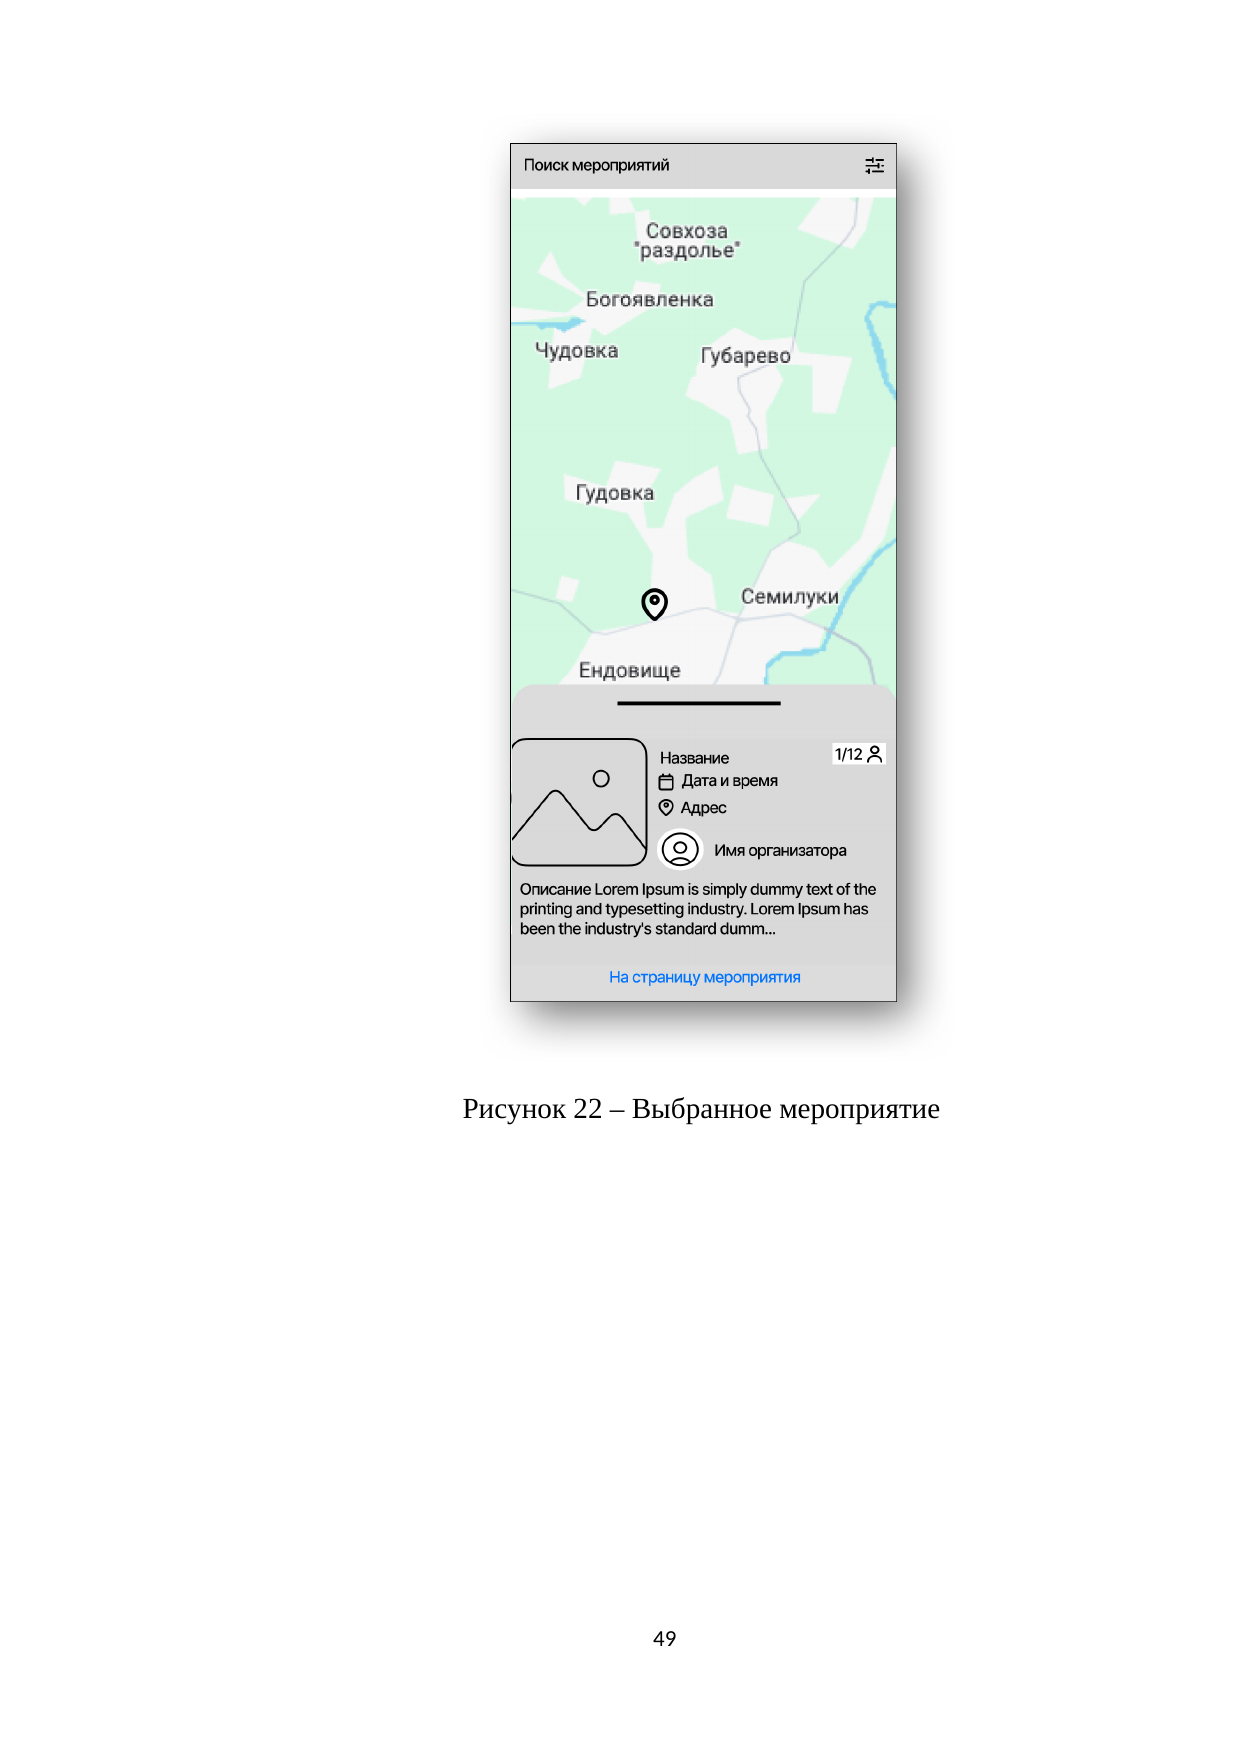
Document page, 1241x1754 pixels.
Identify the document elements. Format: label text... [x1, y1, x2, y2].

text Выбранное мероприятие [251, 1091, 1152, 1125]
picture [510, 143, 897, 1002]
